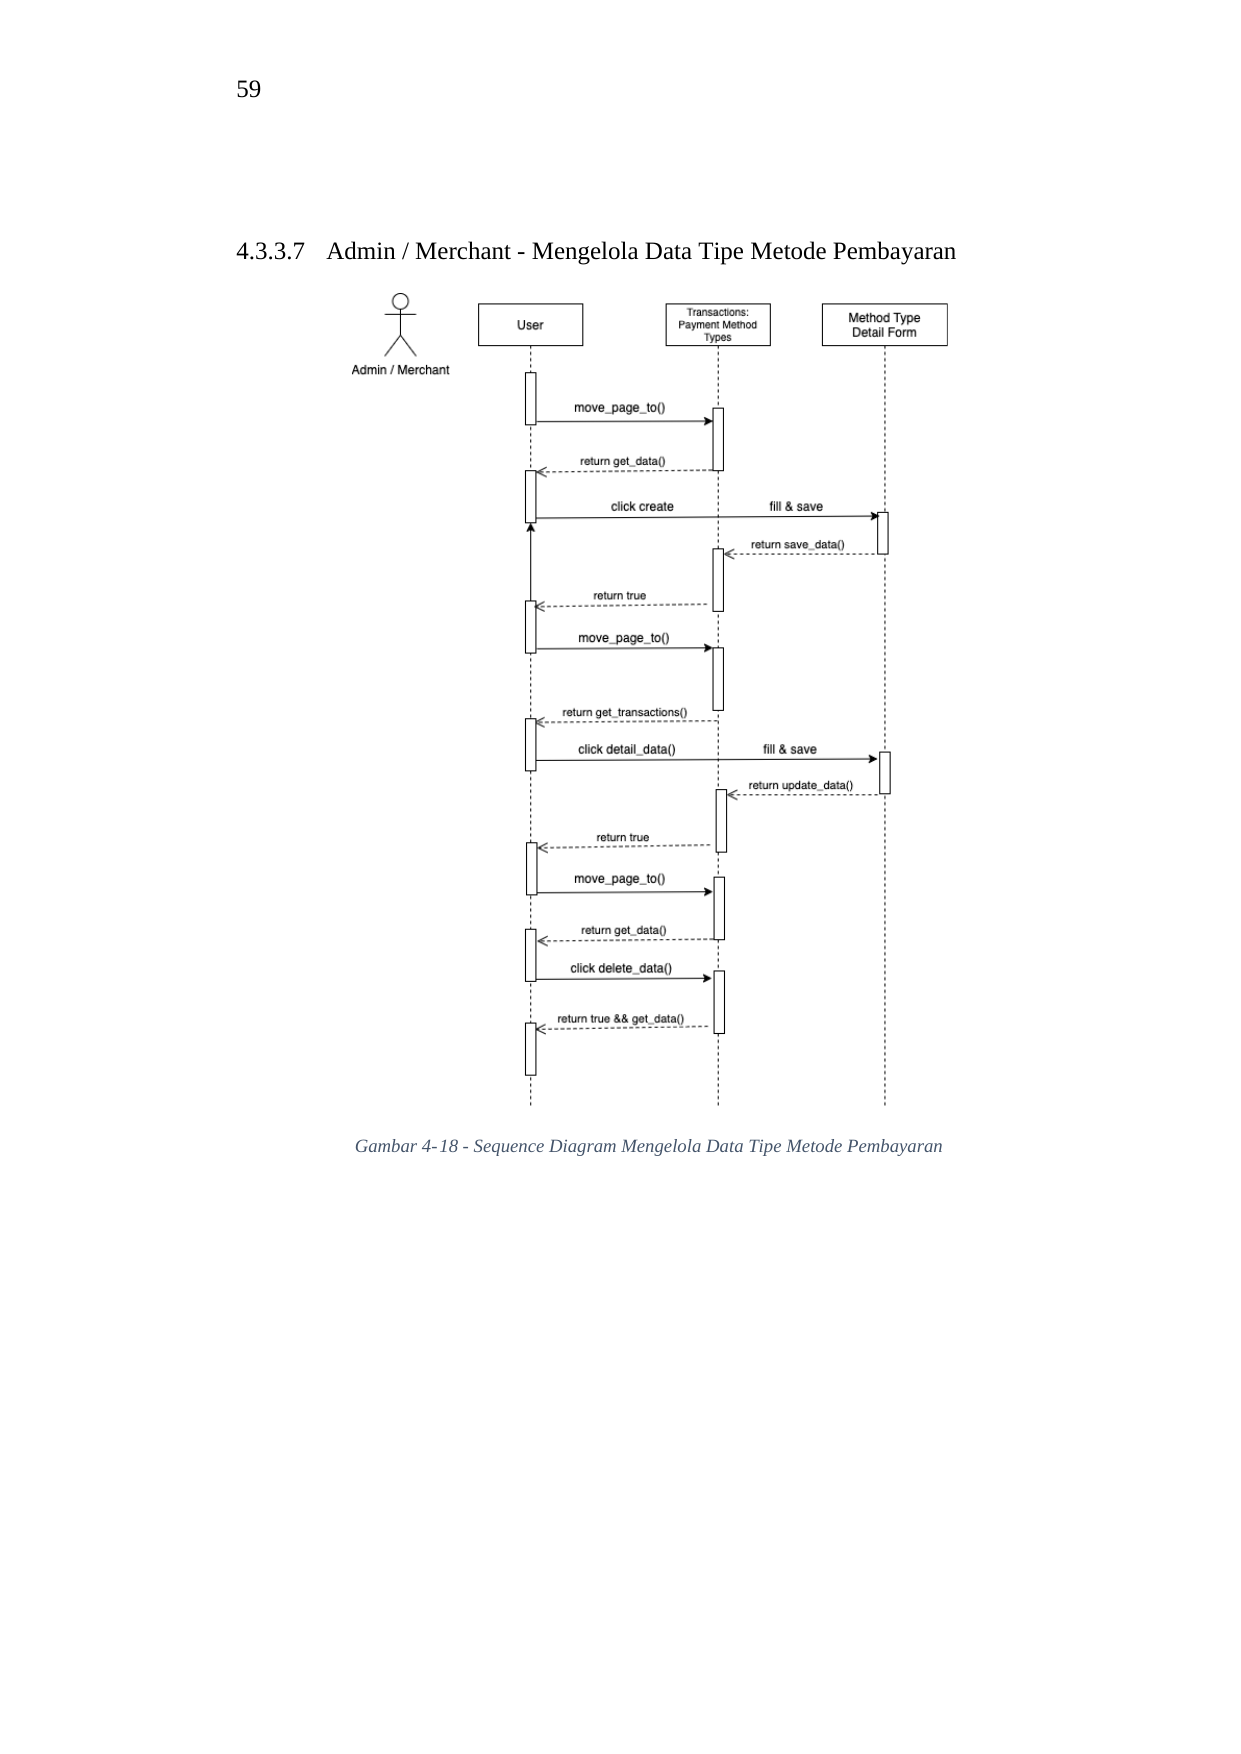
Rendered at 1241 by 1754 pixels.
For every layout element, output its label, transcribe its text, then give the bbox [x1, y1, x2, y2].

subtitle Admin / Merchant - Mengelola Data Tipe Metode Pembayaran [236, 236, 1063, 265]
picture [351, 293, 948, 1107]
